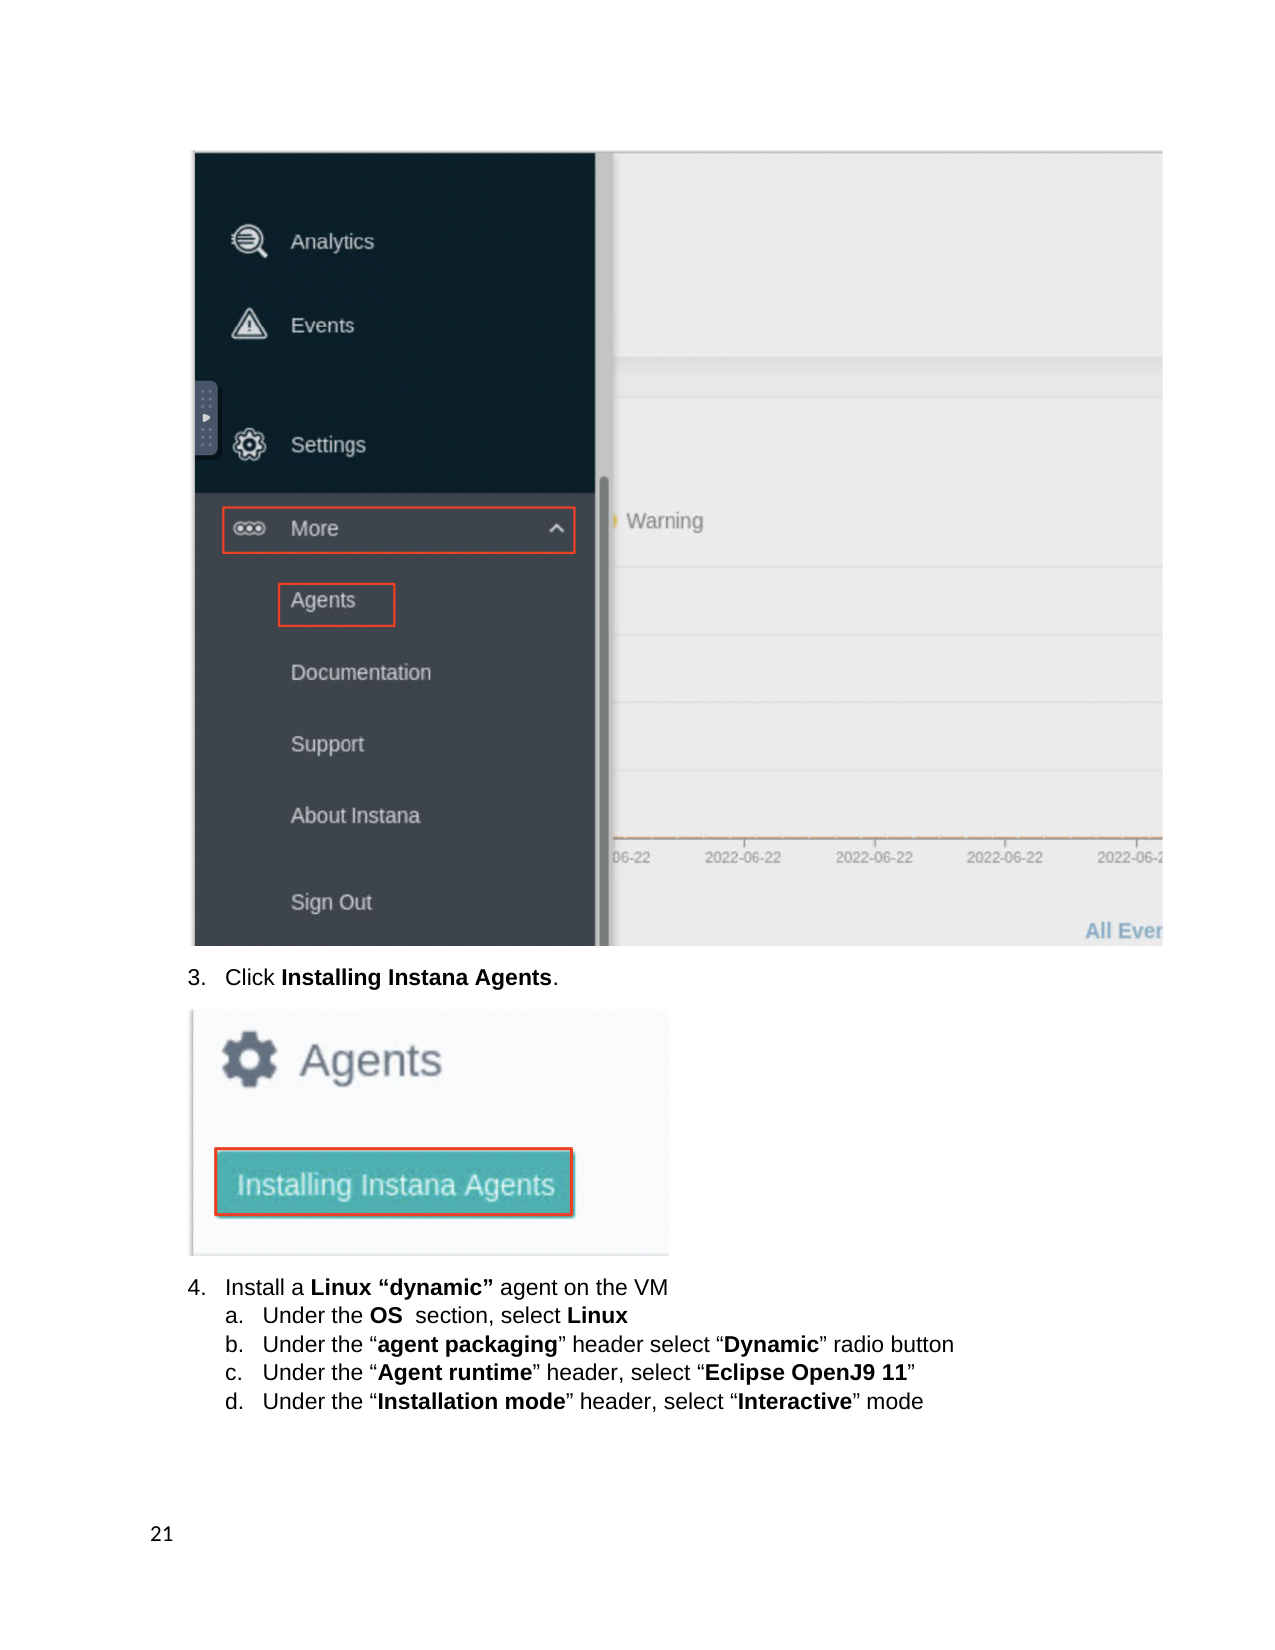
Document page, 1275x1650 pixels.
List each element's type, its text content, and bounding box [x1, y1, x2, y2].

list Under the “Installation mode” header, select “Interactive” mode [225, 1388, 1125, 1414]
list Install a Linux “dynamic” agent on the VM [187, 1274, 1125, 1300]
picture [187, 1009, 669, 1256]
list Click Installing Instana Agents. [187, 964, 1125, 991]
picture [187, 150, 1163, 946]
list Under the “agent packaging” header select “Dynamic” radio button [225, 1331, 1125, 1357]
list Under the OS section, select Linux [225, 1302, 1125, 1329]
list Under the “Agent runtime” header, select “Eclipse OpenJ9 11” [225, 1359, 1125, 1386]
